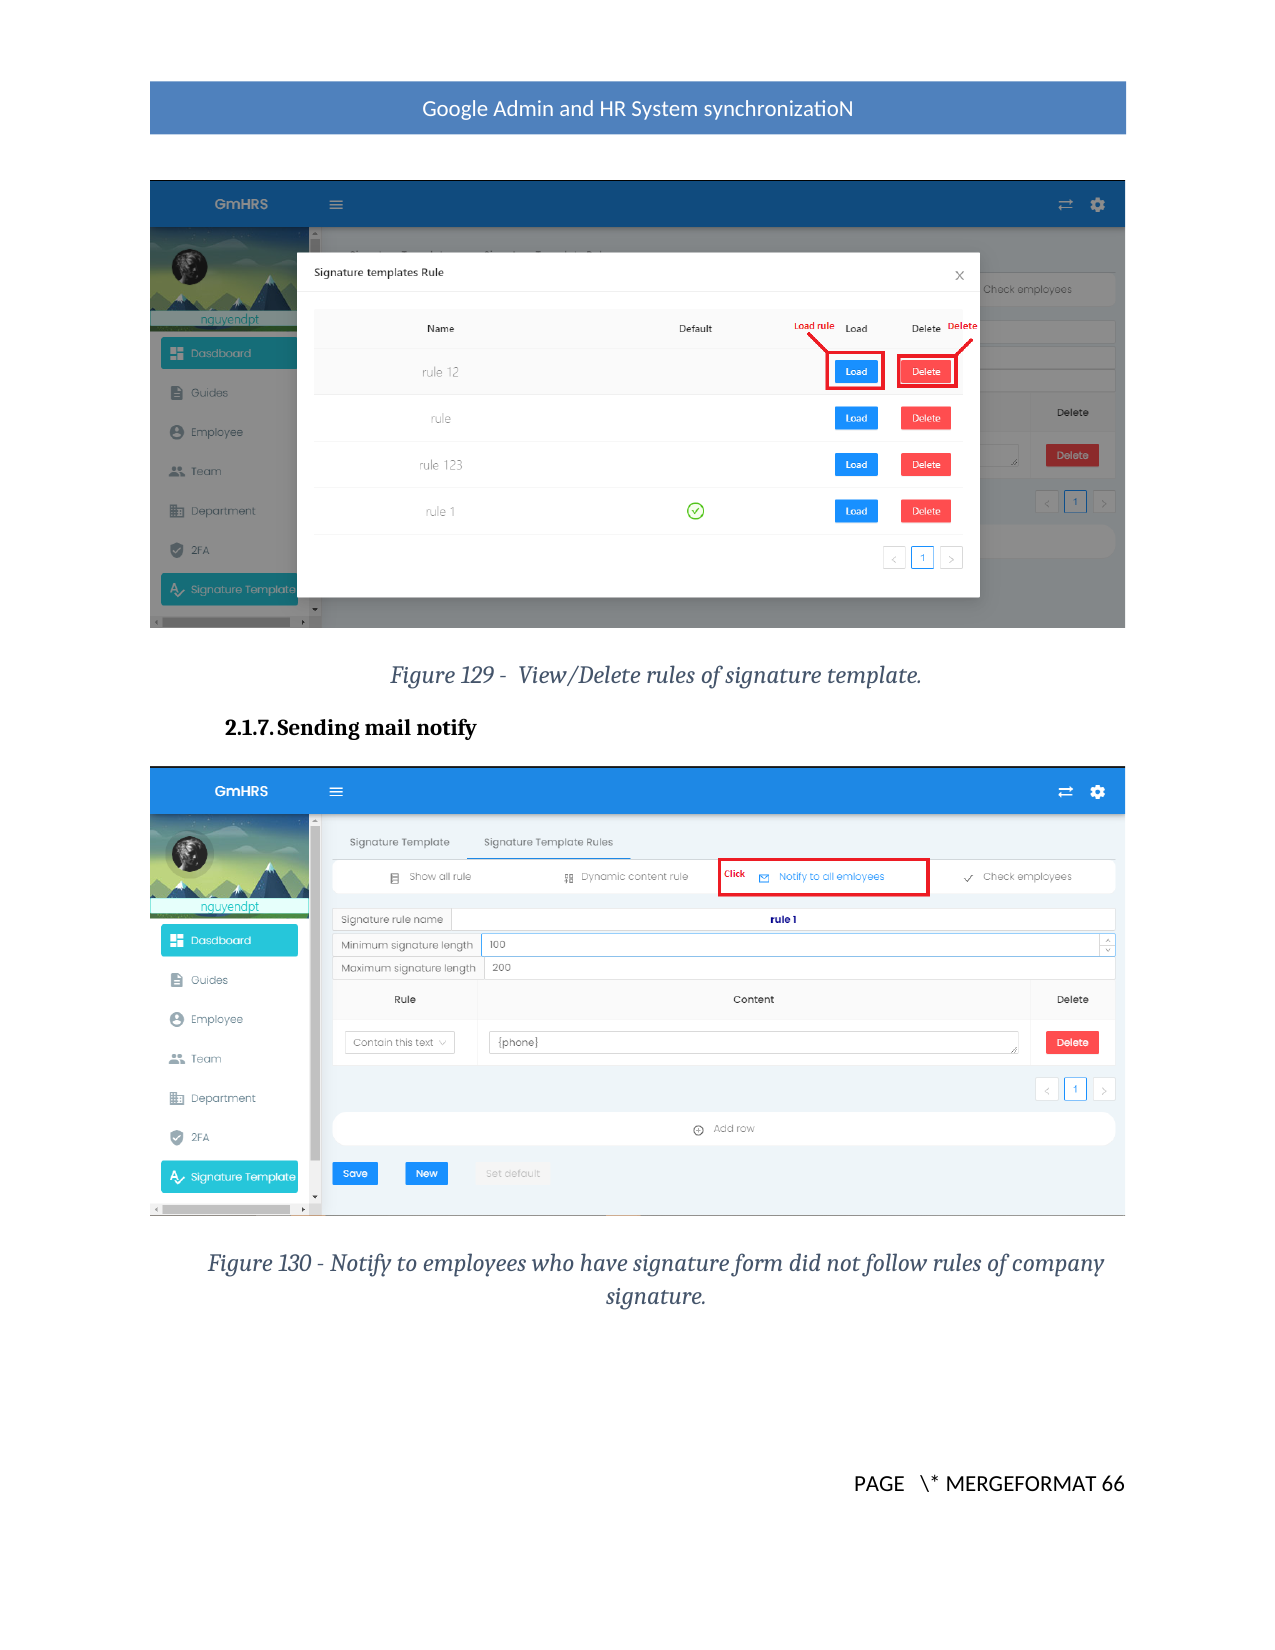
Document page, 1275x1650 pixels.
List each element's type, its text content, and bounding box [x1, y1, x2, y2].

subtitle Sending mail notify [225, 715, 1125, 741]
picture [150, 180, 1125, 628]
picture [150, 766, 1125, 1216]
